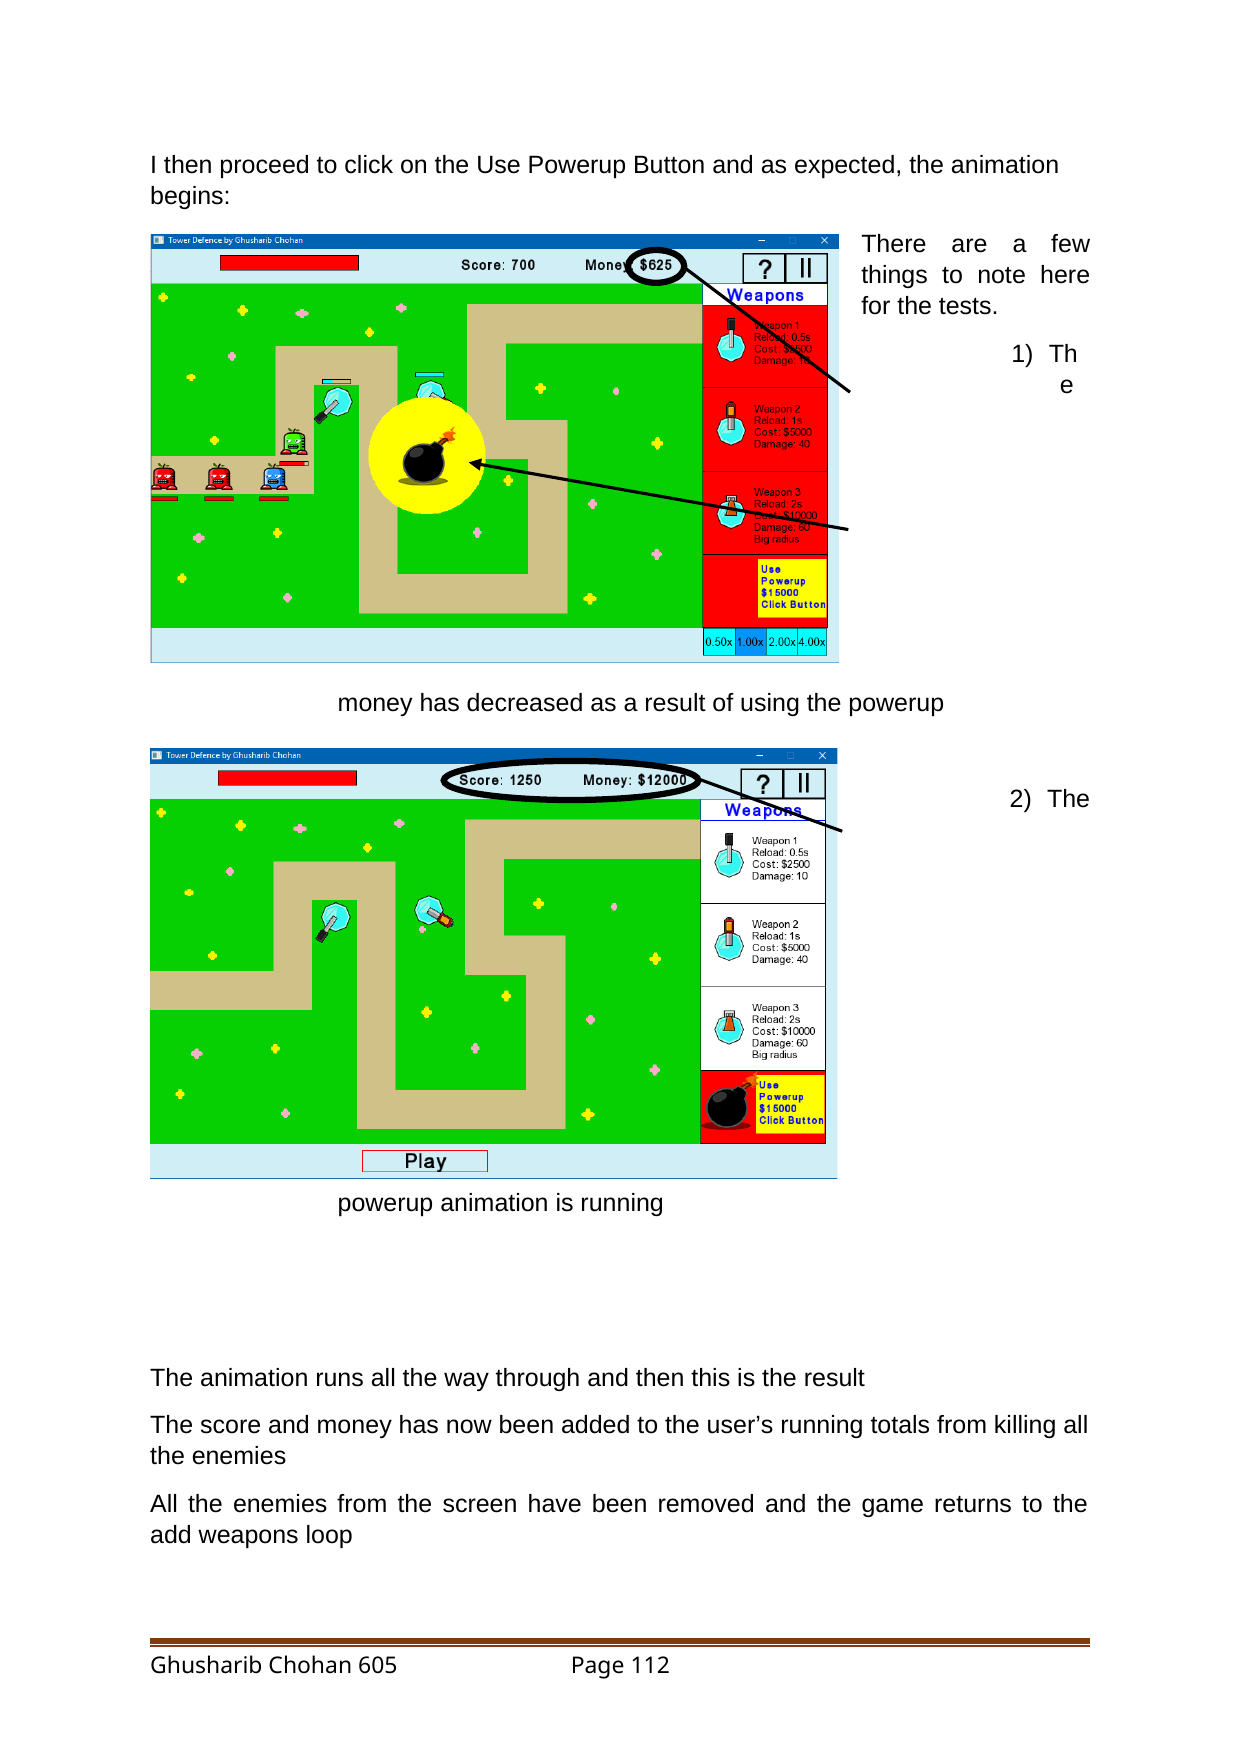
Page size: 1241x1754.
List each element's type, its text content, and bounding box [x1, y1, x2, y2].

picture [448, 765, 694, 796]
text The score and money has now been added to the user’s running totals from killing all the enemies [150, 1410, 1090, 1470]
picture [150, 748, 838, 1179]
list The money has decreased as a result of using the powerup [300, 338, 1090, 717]
text The animation runs all the way through and then this is the result [150, 1362, 1090, 1391]
text There are a few things to note here for the tests. [150, 229, 1090, 319]
picture [150, 234, 839, 663]
picture [632, 254, 680, 279]
text All the enemies from the screen have been removed and the game returns to the add weapons loop [150, 1489, 1090, 1549]
text I then proceed to click on the Use Powerup Button and as expected, the animation begins: [150, 150, 1090, 210]
list The powerup animation is running [300, 783, 1090, 1217]
